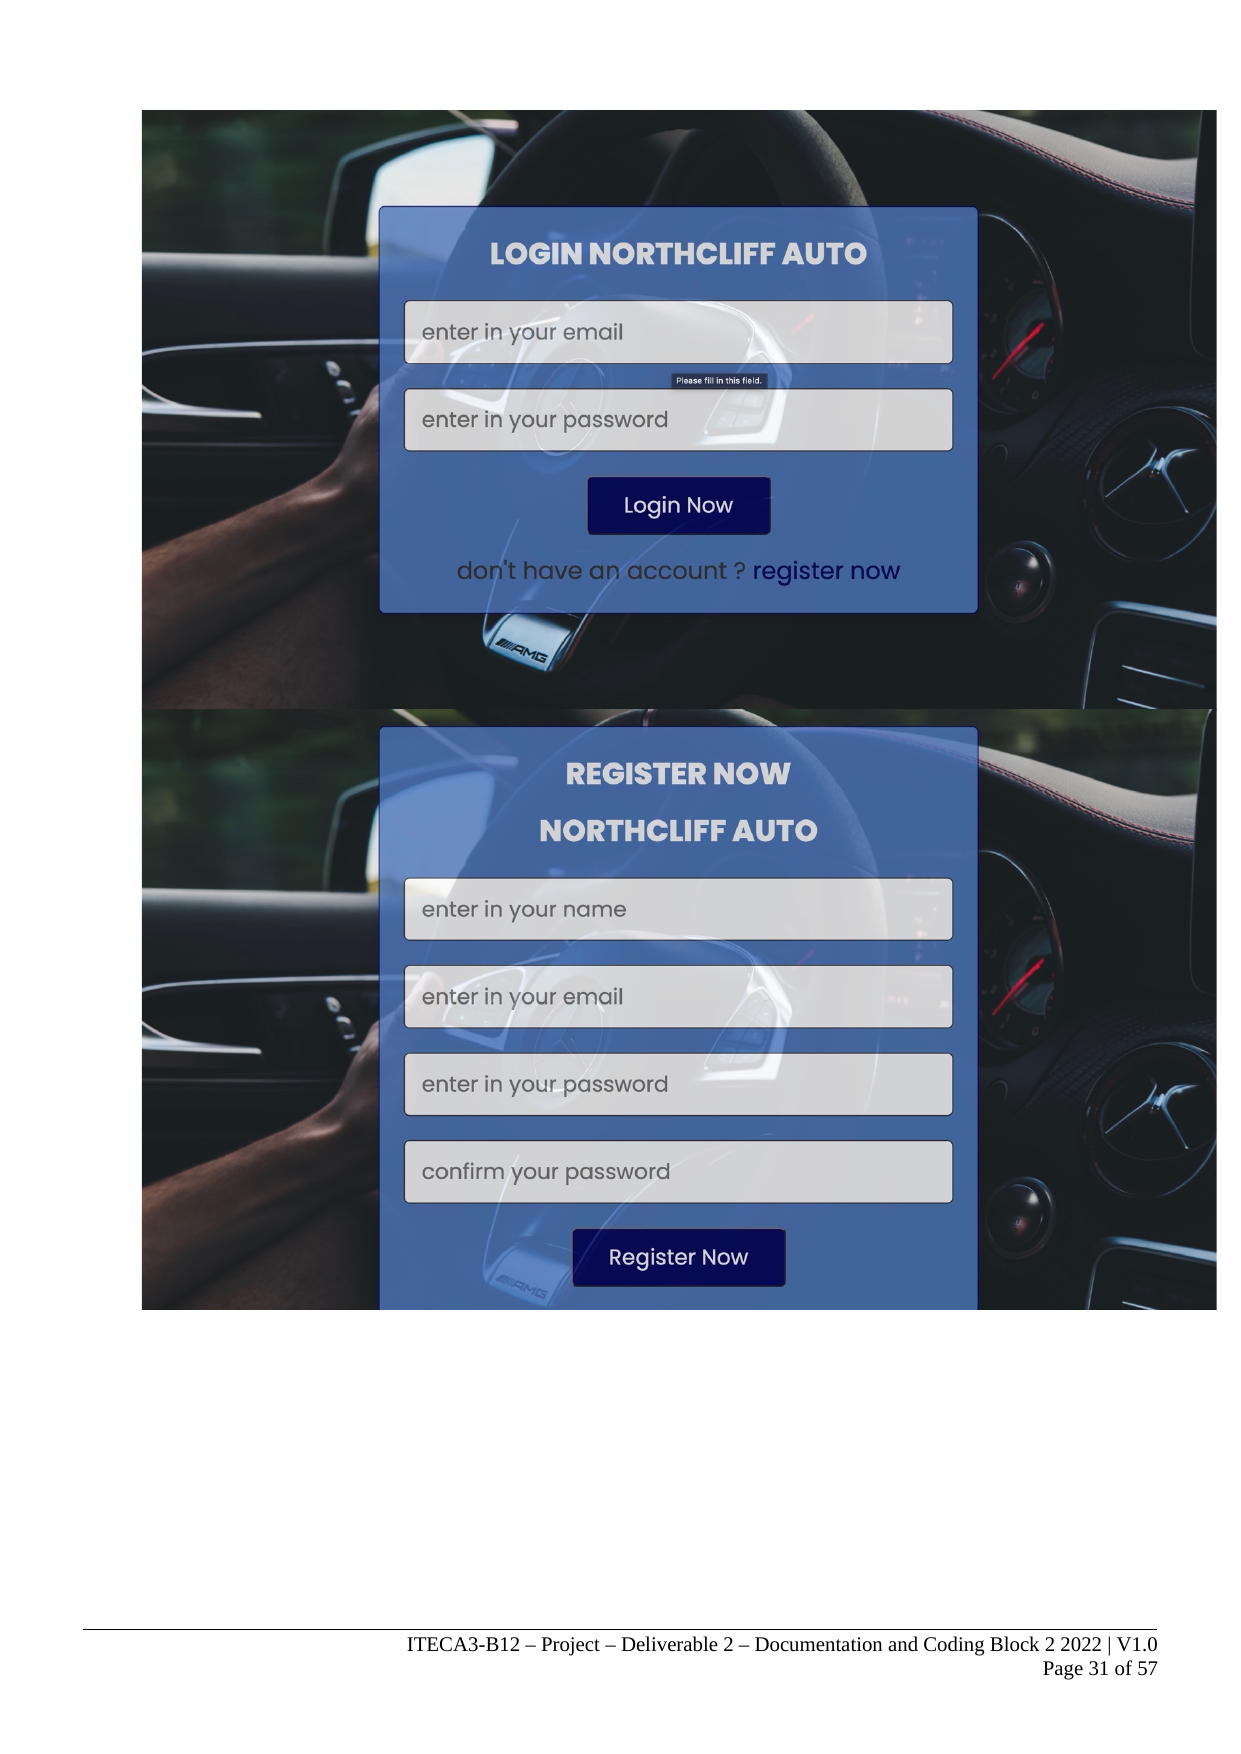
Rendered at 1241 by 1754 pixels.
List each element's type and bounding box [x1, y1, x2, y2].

picture [141, 110, 1217, 1310]
